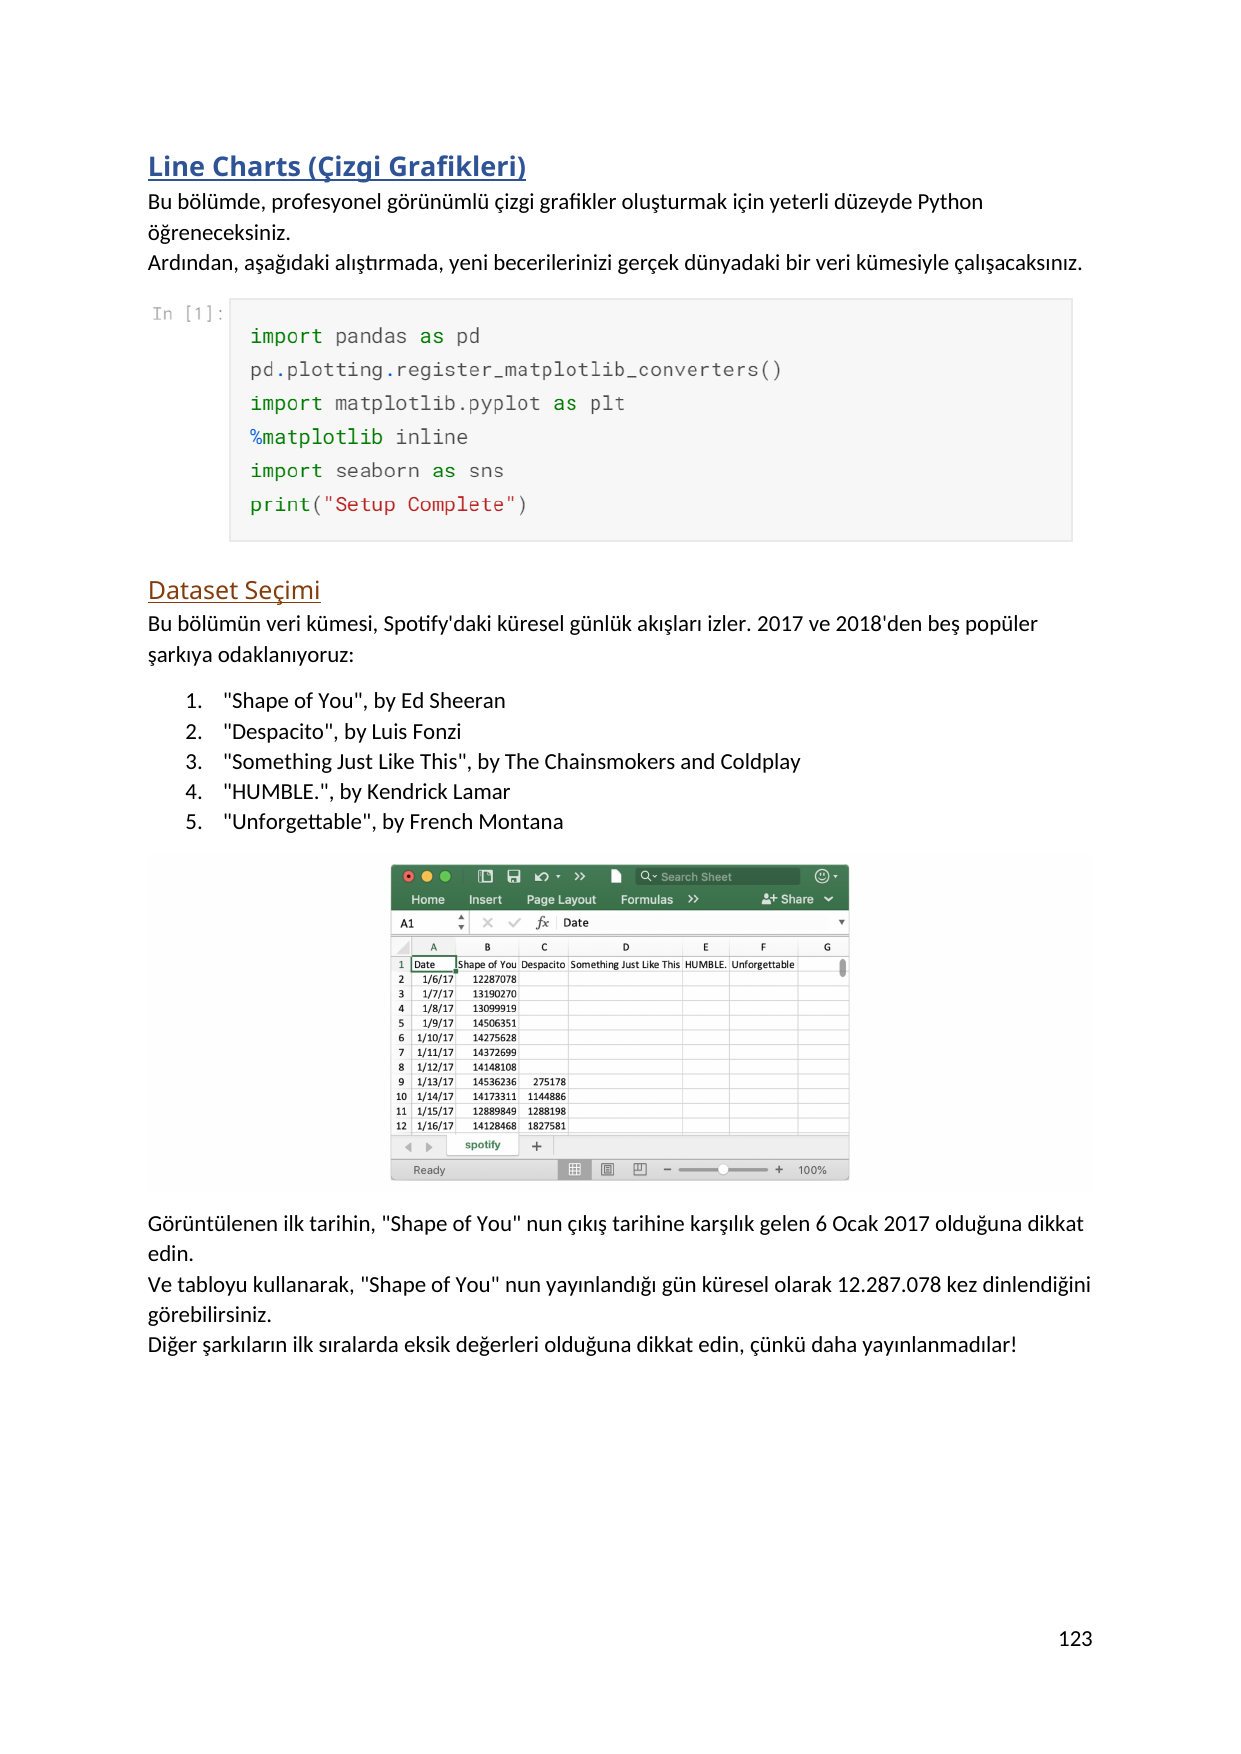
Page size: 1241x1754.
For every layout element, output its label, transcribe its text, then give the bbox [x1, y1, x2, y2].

list "Something Just Like This", by The Chainsmokers and Coldplay [185, 747, 1093, 775]
subtitle Dataset Seçimi [148, 573, 1093, 607]
picture [147, 294, 1093, 554]
list "Despacito", by Luis Fonzi [185, 717, 1093, 745]
text Görüntülenen ilk tarihin, "Shape of You" nun çıkış tarihine karşılık gelen 6 Ocak 2017 olduğuna dikkat edin. Ve tabloyu kullanarak, "Shape of You" nun yayınlandığı gün küresel olarak 12.287.078 kez dinlendiğini görebilirsiniz. Diğer şarkıların ilk sıralarda eksik değerleri olduğuna dikkat edin, çünkü daha yayınlanmadılar! [148, 1209, 1093, 1358]
text Bu bölümün veri kümesi, Spotify'daki küresel günlük akışları izler. 2017 ve 2018'den beş popüler şarkıya odaklanıyoruz: [148, 609, 1093, 668]
picture [147, 854, 1093, 1191]
list "Shape of You", by Ed Sheeran [185, 687, 1093, 715]
list "Unforgettable", by French Montana [185, 807, 1093, 836]
subtitle Line Charts (Çizgi Grafikleri) [148, 148, 1093, 184]
text Bu bölümde, profesyonel görünümlü çizgi grafikler oluşturmak için yeterli düzeyde Python öğreneceksiniz. Ardından, aşağıdaki alıştırmada, yeni becerilerinizi gerçek dünyadaki bir veri kümesiyle çalışacaksınız. [148, 187, 1093, 276]
list "HUMBLE.", by Kendrick Lamar [185, 777, 1093, 805]
